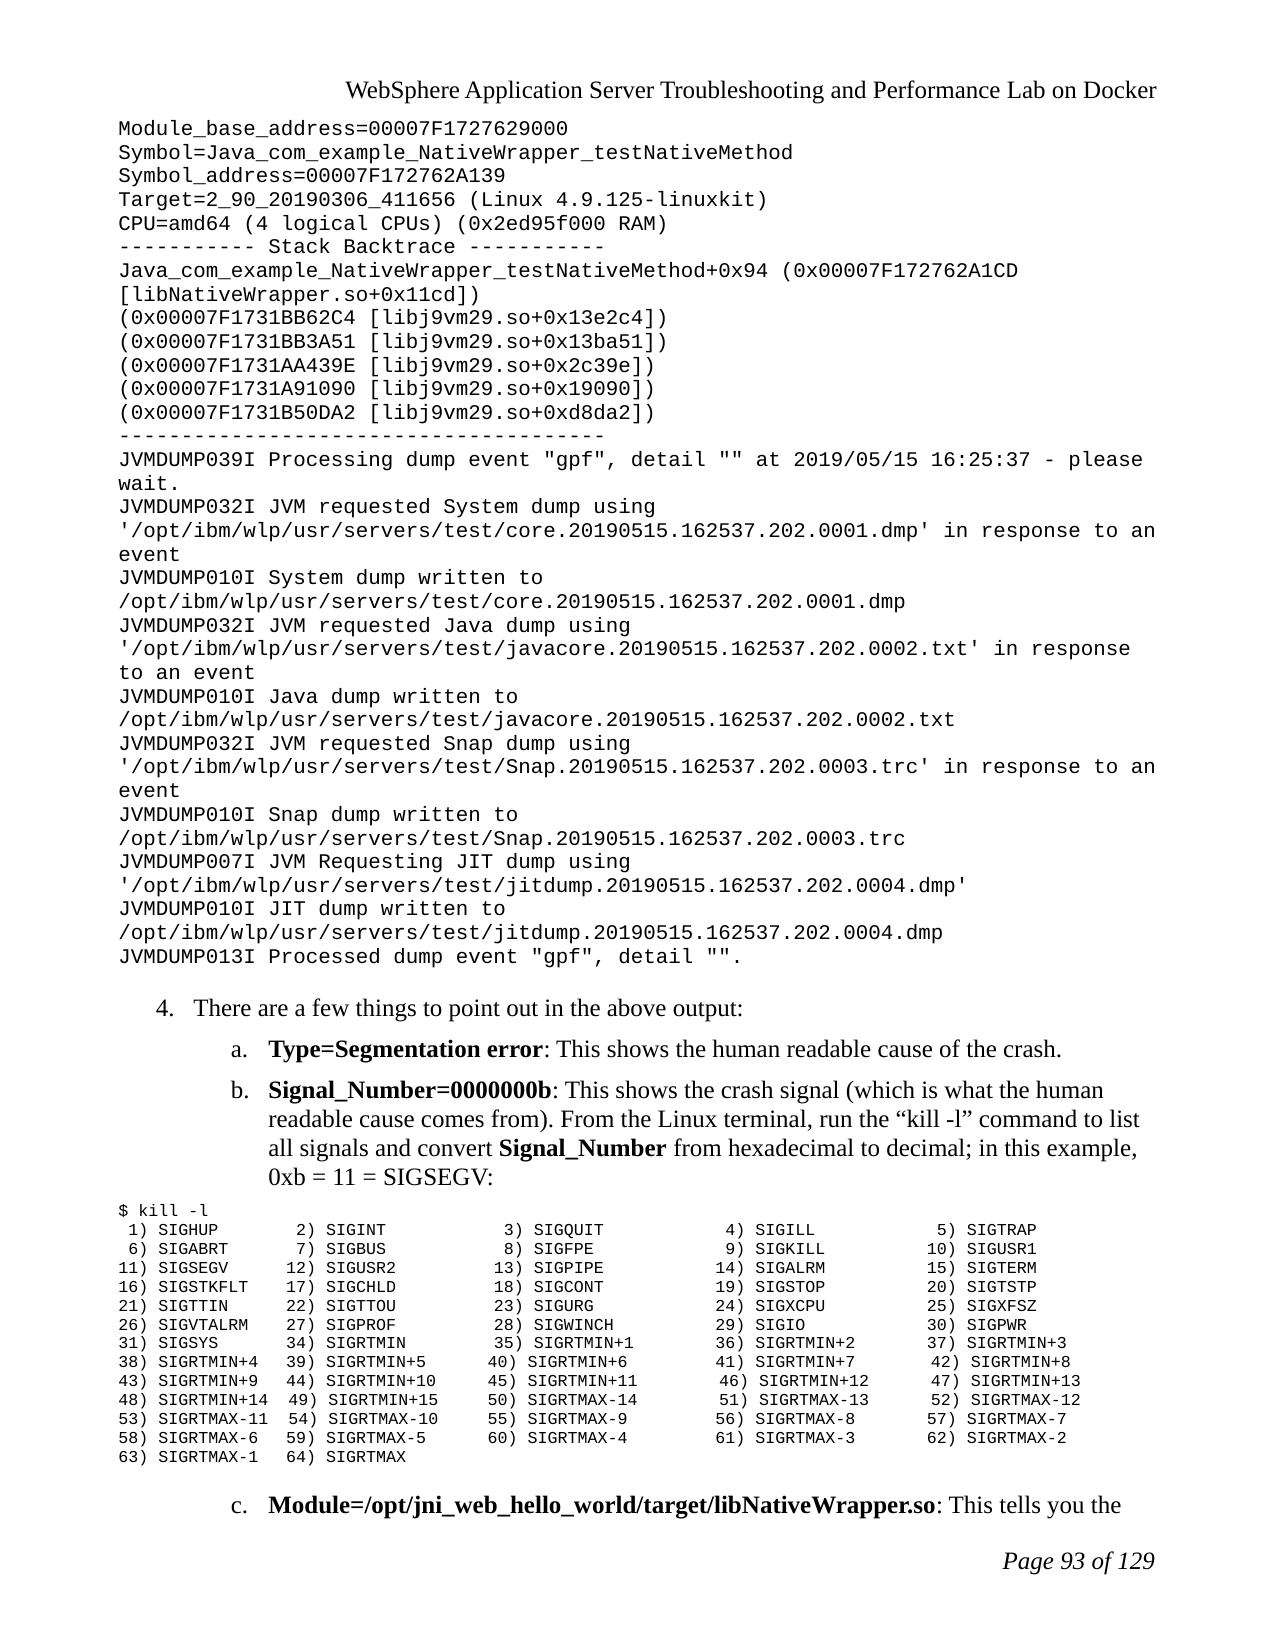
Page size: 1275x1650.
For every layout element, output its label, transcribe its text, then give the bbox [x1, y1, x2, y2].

text 63) SIGRTMAX-1 64) SIGRTMAX [118, 1448, 1157, 1491]
text JVMDUMP039I Processing dump event "gpf", detail "" at 2019/05/15 16:25:37 - please wait. [118, 449, 1157, 496]
text Target=2_90_20190306_411656 (Linux 4.9.125-linuxkit) [118, 189, 1157, 213]
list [231, 1491, 1157, 1519]
text 38) SIGRTMIN+4 39) SIGRTMIN+5 40) SIGRTMIN+6 41) SIGRTMIN+7 42) SIGRTMIN+8 [118, 1354, 1157, 1373]
list Signal_Number=0000000b: This shows the crash signal (which is what the human readable cause comes from). From the Linux terminal, run the “kill -l” command to list all signals and convert Signal_Number from hexadecimal to decimal; in this example, 0xb = 11 = SIGSEGV: [231, 1076, 1157, 1191]
text 48) SIGRTMIN+14 49) SIGRTMIN+15 50) SIGRTMAX-14 51) SIGRTMAX-13 52) SIGRTMAX-12 [118, 1392, 1157, 1410]
text (0x00007F1731BB62C4 [libj9vm29.so+0x13e2c4]) [118, 307, 1157, 331]
text $ kill -l [118, 1203, 1157, 1222]
text JVMDUMP007I JVM Requesting JIT dump using '/opt/ibm/wlp/usr/servers/test/jitdump.20190515.162537.202.0004.dmp' [118, 851, 1157, 898]
text JVMDUMP010I Java dump written to /opt/ibm/wlp/usr/servers/test/javacore.20190515.162537.202.0002.txt [118, 686, 1157, 733]
text JVMDUMP032I JVM requested System dump using '/opt/ibm/wlp/usr/servers/test/core.20190515.162537.202.0001.dmp' in response to an event [118, 496, 1157, 567]
text (0x00007F1731B50DA2 [libj9vm29.so+0xd8da2]) [118, 402, 1157, 426]
list There are a few things to point out in the above output: [156, 993, 1157, 1022]
text 31) SIGSYS 34) SIGRTMIN 35) SIGRTMIN+1 36) SIGRTMIN+2 37) SIGRTMIN+3 [118, 1335, 1157, 1354]
text JVMDUMP010I JIT dump written to /opt/ibm/wlp/usr/servers/test/jitdump.20190515.162537.202.0004.dmp [118, 898, 1157, 946]
text (0x00007F1731BB3A51 [libj9vm29.so+0x13ba51]) [118, 331, 1157, 354]
list Type=Segmentation error: This shows the human readable cause of the crash. [231, 1034, 1157, 1063]
text 26) SIGVTALRM 27) SIGPROF 28) SIGWINCH 29) SIGIO 30) SIGPWR [118, 1316, 1157, 1335]
text CPU=amd64 (4 logical CPUs) (0x2ed95f000 RAM) [118, 213, 1157, 236]
text JVMDUMP010I System dump written to /opt/ibm/wlp/usr/servers/test/core.20190515.162537.202.0001.dmp [118, 567, 1157, 615]
text JVMDUMP013I Processed dump event "gpf", detail "". [118, 946, 1157, 993]
text (0x00007F1731A91090 [libj9vm29.so+0x19090]) [118, 378, 1157, 402]
text ----------- Stack Backtrace ----------- [118, 236, 1157, 260]
text JVMDUMP032I JVM requested Java dump using '/opt/ibm/wlp/usr/servers/test/javacore.20190515.162537.202.0002.txt' in response to an event [118, 615, 1157, 686]
text JVMDUMP010I Snap dump written to /opt/ibm/wlp/usr/servers/test/Snap.20190515.162537.202.0003.trc [118, 804, 1157, 851]
text (0x00007F1731AA439E [libj9vm29.so+0x2c39e]) [118, 354, 1157, 378]
text Symbol_address=00007F172762A139 [118, 165, 1157, 189]
text Java_com_example_NativeWrapper_testNativeMethod+0x94 (0x00007F172762A1CD [libNativeWrapper.so+0x11cd]) [118, 260, 1157, 307]
text 11) SIGSEGV 12) SIGUSR2 13) SIGPIPE 14) SIGALRM 15) SIGTERM [118, 1259, 1157, 1278]
text JVMDUMP032I JVM requested Snap dump using '/opt/ibm/wlp/usr/servers/test/Snap.20190515.162537.202.0003.trc' in response to an event [118, 733, 1157, 804]
text Module_base_address=00007F1727629000 Symbol=Java_com_example_NativeWrapper_testNativeMethod [118, 118, 1157, 165]
text 43) SIGRTMIN+9 44) SIGRTMIN+10 45) SIGRTMIN+11 46) SIGRTMIN+12 47) SIGRTMIN+13 [118, 1373, 1157, 1392]
text --------------------------------------- [118, 426, 1157, 449]
text 58) SIGRTMAX-6 59) SIGRTMAX-5 60) SIGRTMAX-4 61) SIGRTMAX-3 62) SIGRTMAX-2 [118, 1429, 1157, 1448]
text 53) SIGRTMAX-11 54) SIGRTMAX-10 55) SIGRTMAX-9 56) SIGRTMAX-8 57) SIGRTMAX-7 [118, 1410, 1157, 1429]
text 21) SIGTTIN 22) SIGTTOU 23) SIGURG 24) SIGXCPU 25) SIGXFSZ [118, 1297, 1157, 1316]
text 16) SIGSTKFLT 17) SIGCHLD 18) SIGCONT 19) SIGSTOP 20) SIGTSTP [118, 1278, 1157, 1297]
text 1) SIGHUP 2) SIGINT 3) SIGQUIT 4) SIGILL 5) SIGTRAP [118, 1222, 1157, 1241]
text 6) SIGABRT 7) SIGBUS 8) SIGFPE 9) SIGKILL 10) SIGUSR1 [118, 1241, 1157, 1259]
